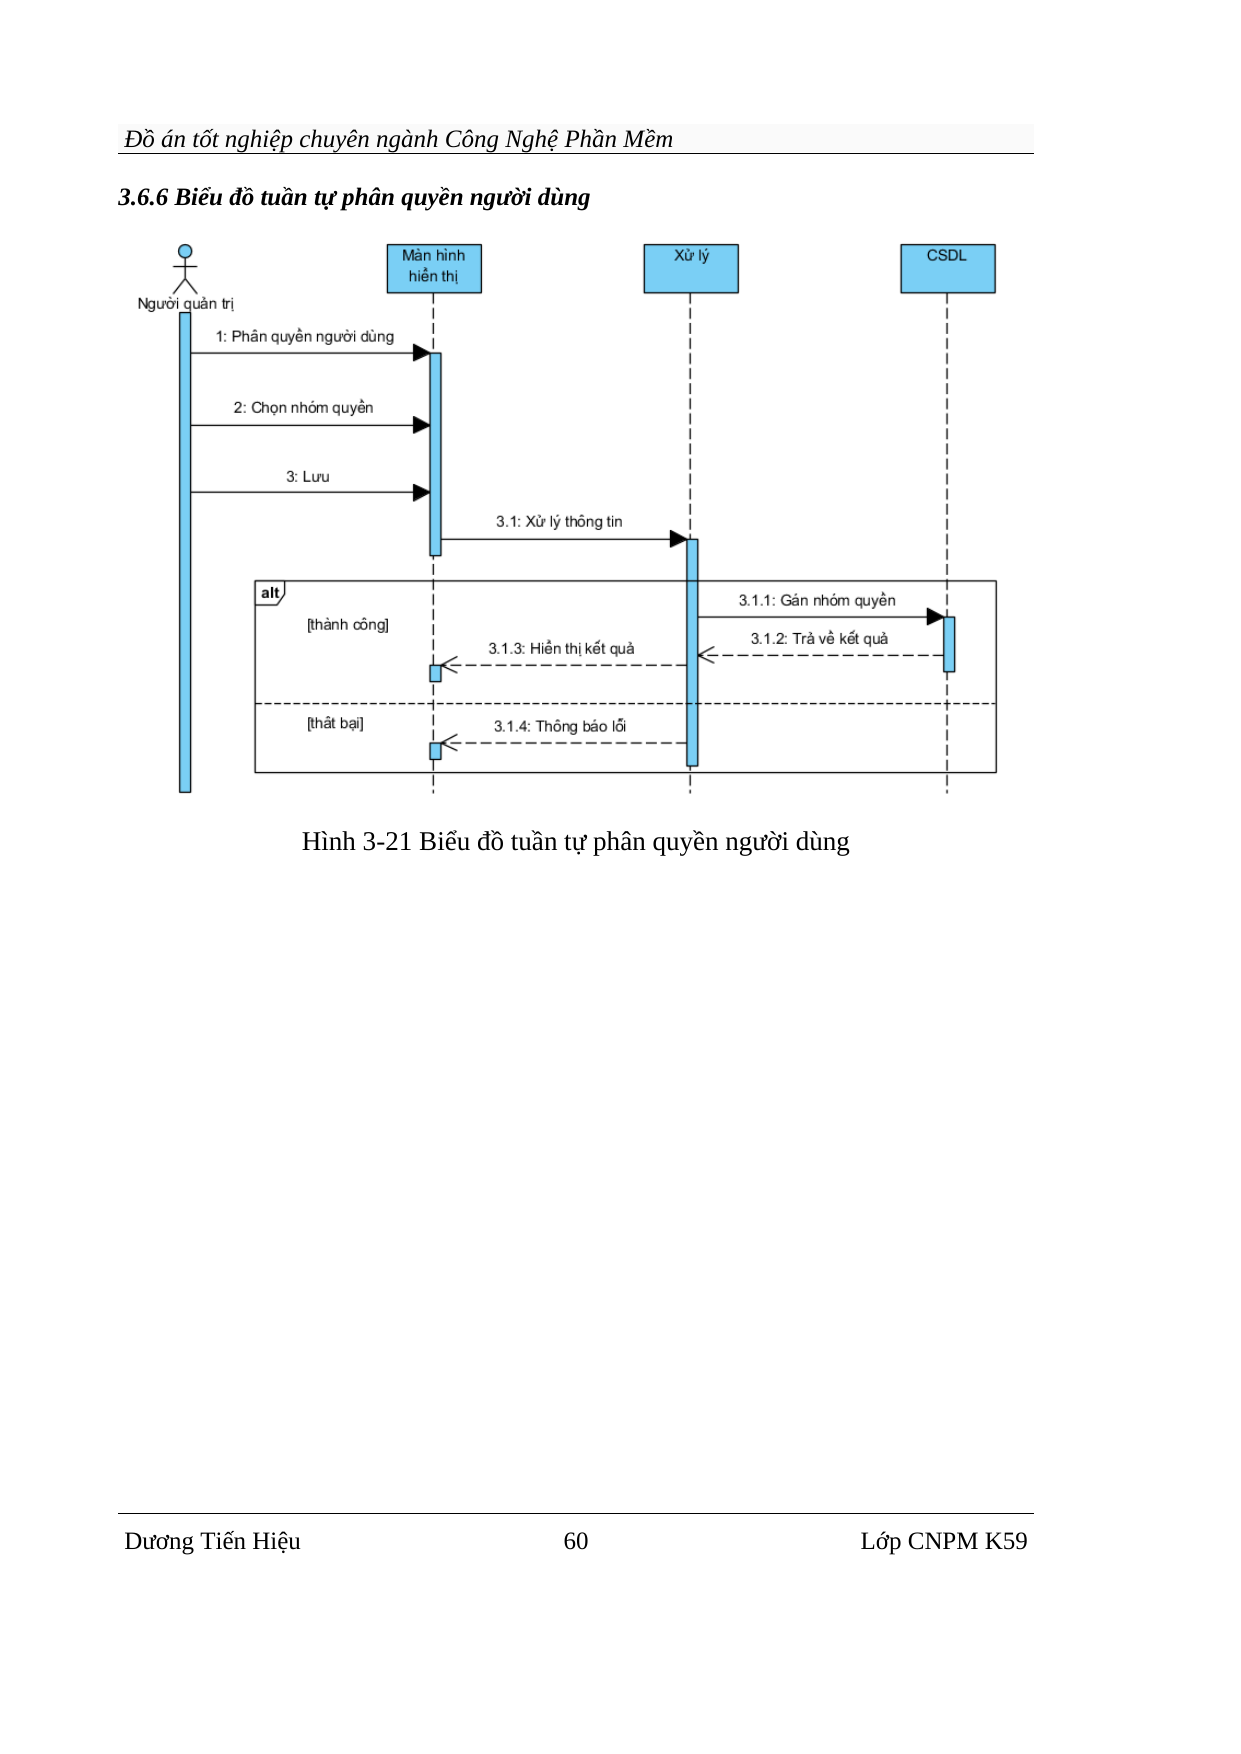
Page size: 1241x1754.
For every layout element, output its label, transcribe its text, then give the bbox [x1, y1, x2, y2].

picture [118, 232, 1034, 817]
subtitle Biểu đồ tuần tự phân quyền người dùng [118, 182, 1033, 211]
